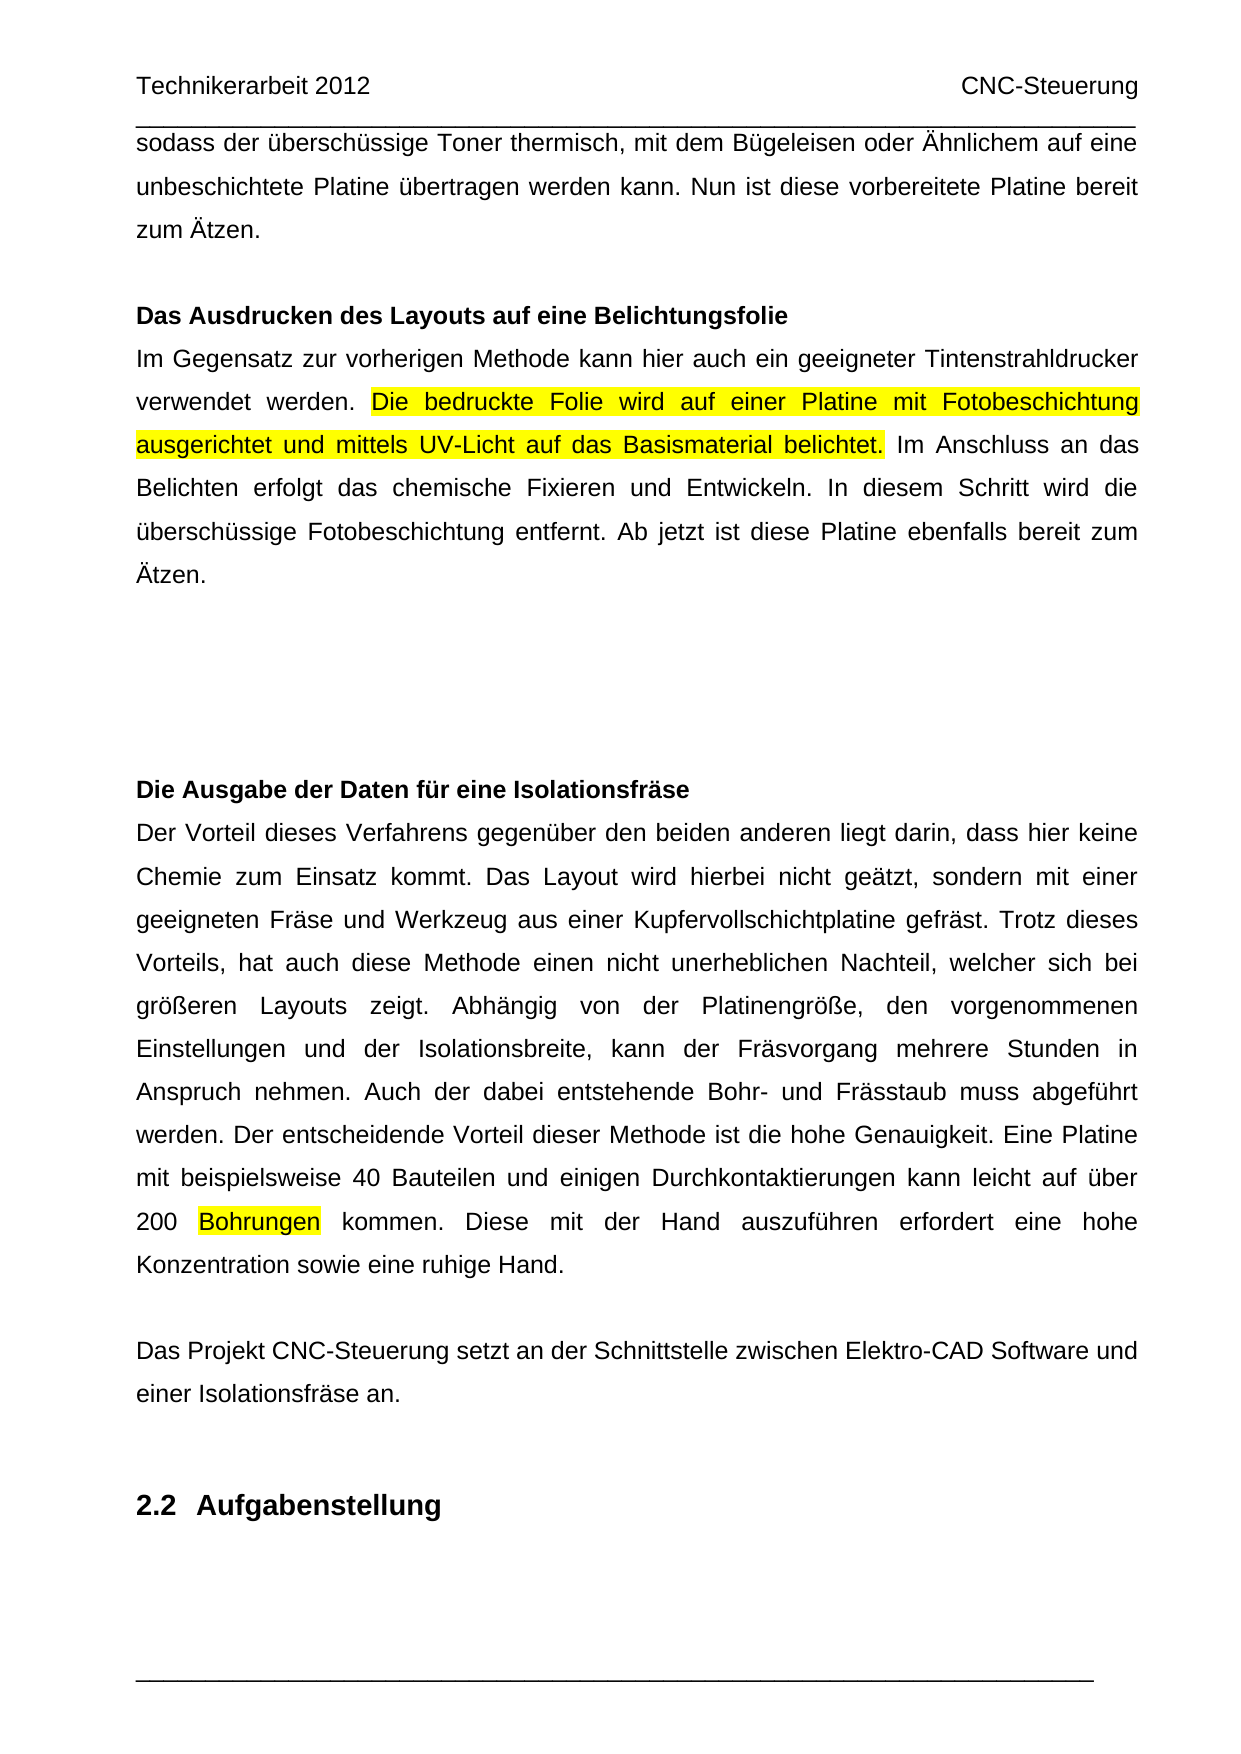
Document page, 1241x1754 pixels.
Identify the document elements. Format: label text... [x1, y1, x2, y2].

text Im Gegensatz zur vorherigen Methode kann hier auch ein geeigneter Tintenstrahldrucker verwendet werden. Die bedruckte Folie wird auf einer Platine mit Fotobeschichtung ausgerichtet und mittels UV-Licht auf das Basismaterial belichtet. Im Anschluss an das Belichten erfolgt das chemische Fixieren und Entwickeln. In diesem Schritt wird die überschüssige Fotobeschichtung entfernt. Ab jetzt ist diese Platine ebenfalls bereit zum Ätzen. [136, 344, 1140, 588]
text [136, 128, 1140, 243]
text Der Vorteil dieses Verfahrens gegenüber den beiden anderen liegt darin, dass hier keine Chemie zum Einsatz kommt. Das Layout wird hierbei nicht geätzt, sondern mit einer geeigneten Fräse und Werkzeug aus einer Kupfervollschichtplatine gefräst. Trotz dieses Vorteils, hat auch diese Methode einen nicht unerheblichen Nachteil, welcher sich bei größeren Layouts zeigt. Abhängig von der Platinengröße, den vorgenommenen Einstellungen und der Isolationsbreite, kann der Fräsvorgang mehrere Stunden in Anspruch nehmen. Auch der dabei entstehende Bohr- und Frässtaub muss abgeführt werden. Der entscheidende Vorteil dieser Methode ist die hohe Genauigkeit. Eine Platine mit beispielsweise 40 Bauteilen und einigen Durchkontaktierungen kann leicht auf über 200 Bohrungen kommen. Diese mit der Hand auszuführen erfordert eine hohe Konzentration sowie eine ruhige Hand. [136, 818, 1140, 1278]
subtitle Aufgabenstellung [136, 1488, 1140, 1522]
text Das Ausdrucken des Layouts auf eine Belichtungsfolie [136, 301, 1140, 329]
text Das Projekt CNC-Steuerung setzt an der Schnittstelle zwischen Elektro-CAD Software und einer Isolationsfräse an. [136, 1336, 1140, 1408]
text Die Ausgabe der Daten für eine Isolationsfräse [136, 775, 1140, 804]
